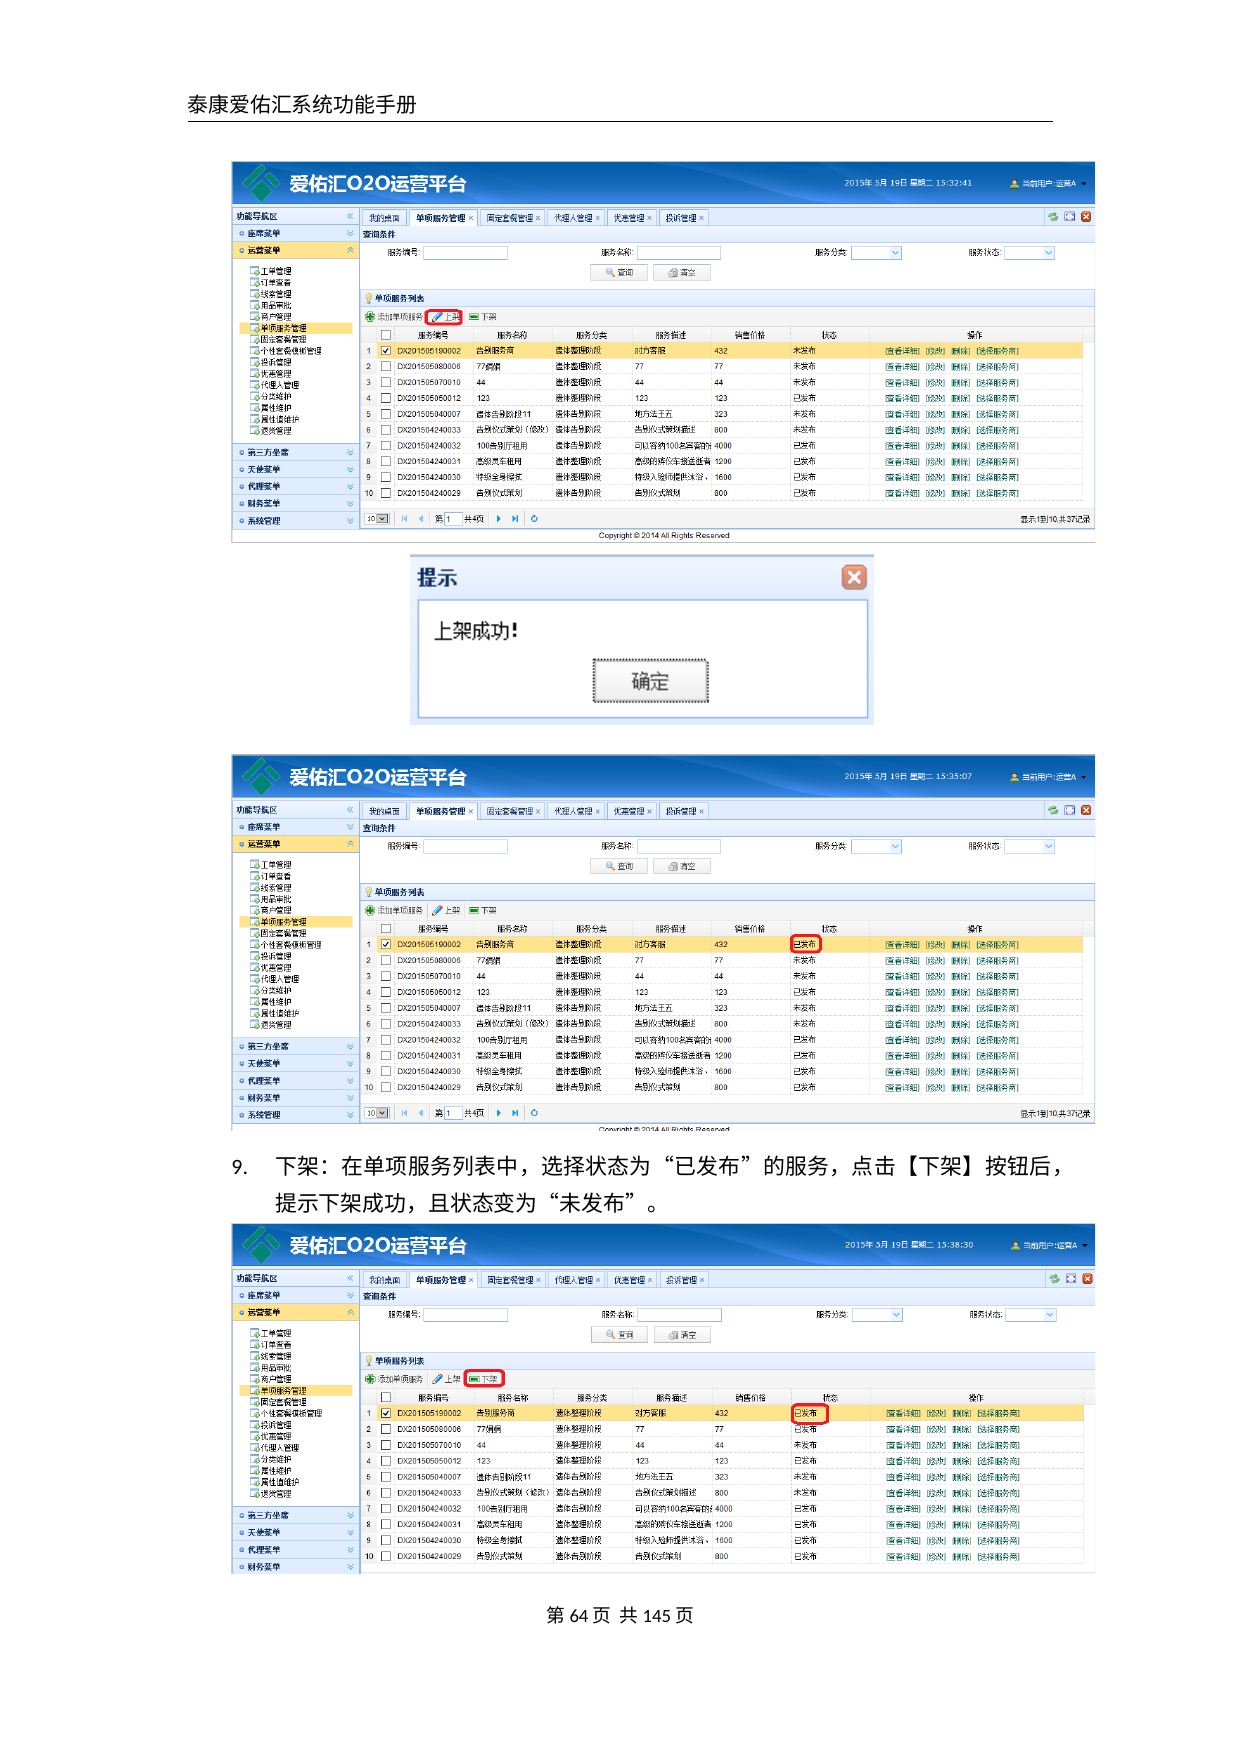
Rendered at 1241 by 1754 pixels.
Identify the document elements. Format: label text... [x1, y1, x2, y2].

list 下架：在单项服务列表中，选择状态为“已发布”的服务，点击【下架】按钮后，提示下架成功，且状态变为“未发布”。 [231, 1149, 1053, 1218]
picture [231, 160, 1096, 543]
picture [231, 754, 1096, 1131]
picture [231, 1223, 1096, 1574]
picture [410, 554, 874, 725]
